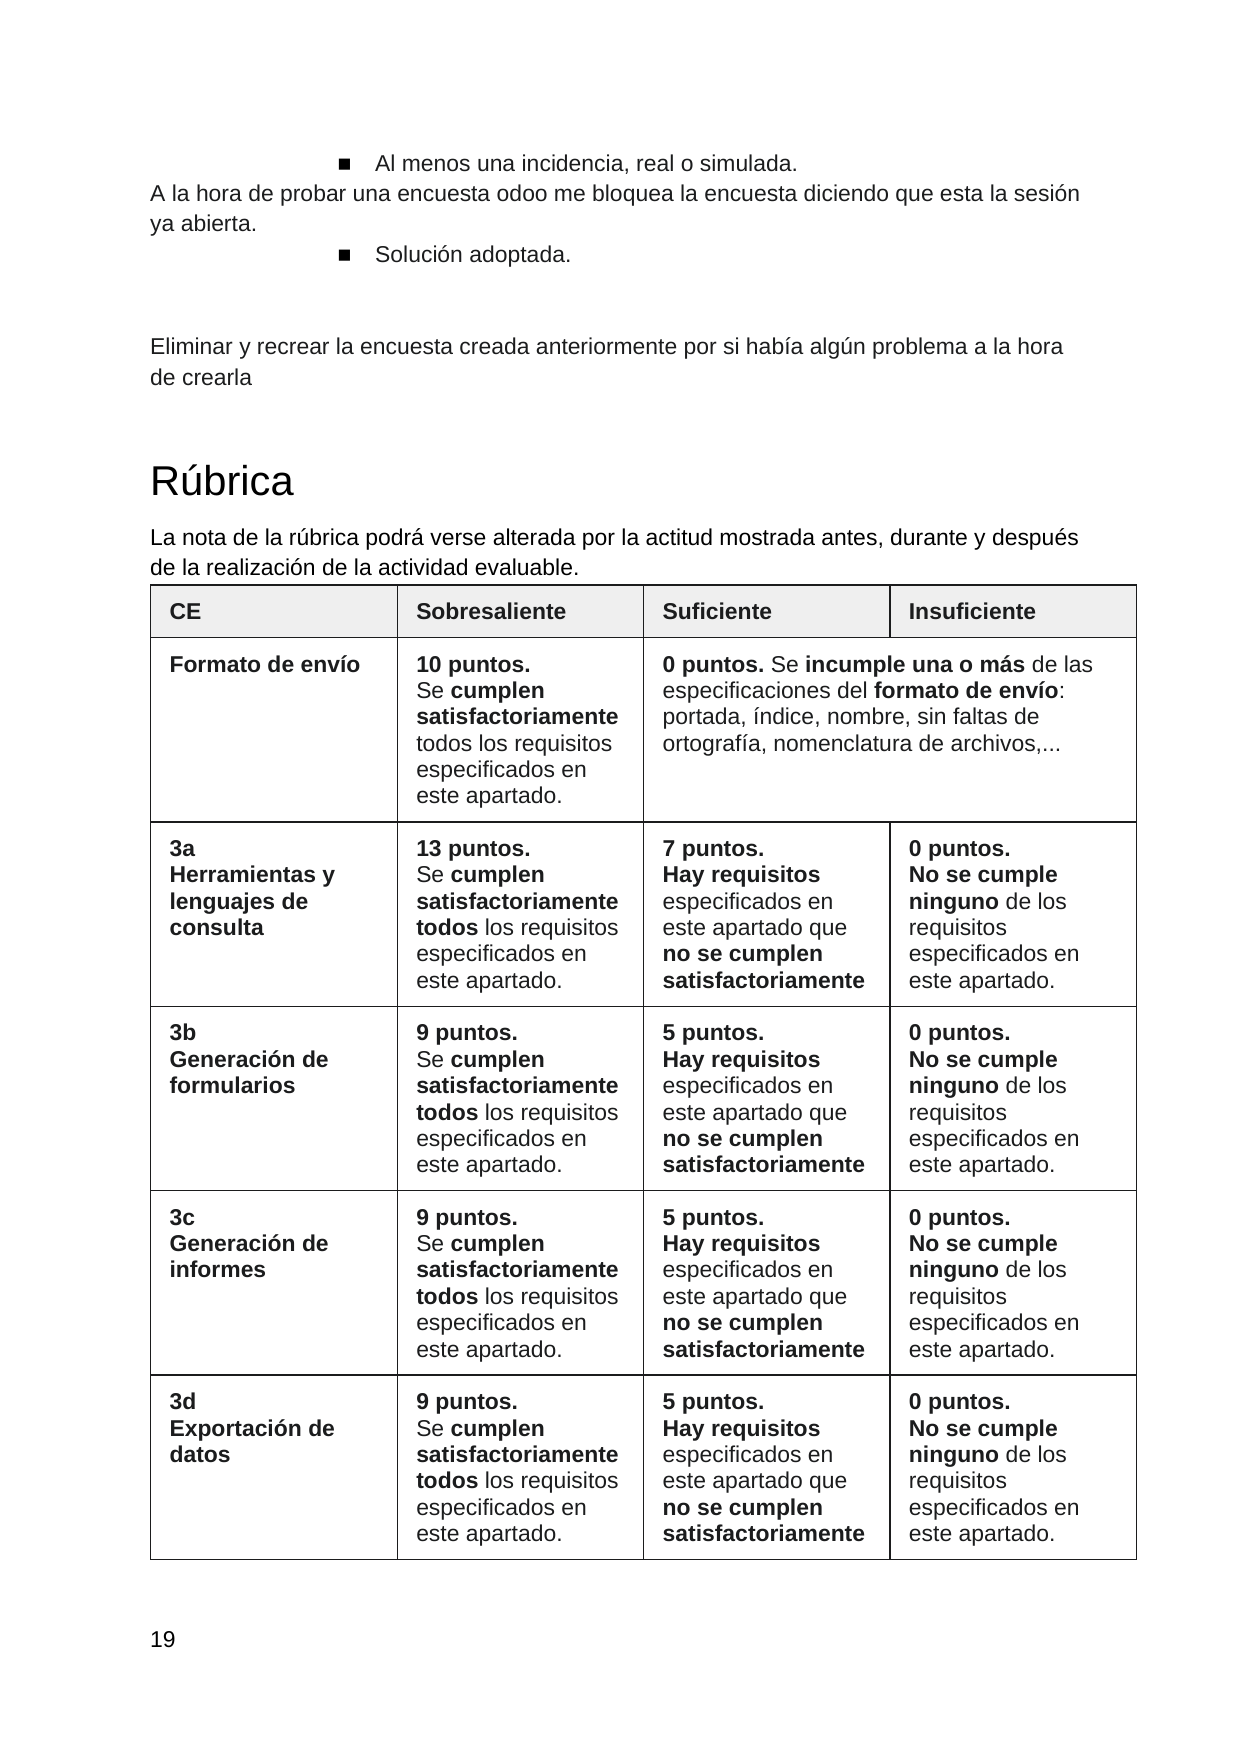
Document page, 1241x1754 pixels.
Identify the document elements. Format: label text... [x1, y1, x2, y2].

table_cell 3a Herramientas y lenguajes de consulta [151, 823, 397, 1006]
table_cell 9 puntos. Se cumplen satisfactoriamente todos los requisitos especificados en este apartado. [398, 1376, 643, 1559]
table_cell 5 puntos. Hay requisitos especificados en este apartado que no se cumplen satisfactoriamente [644, 1007, 889, 1190]
table_cell Formato de envío [151, 638, 397, 821]
table_header CE [151, 586, 397, 637]
table_header Insuficiente [891, 586, 1136, 637]
list Al menos una incidencia, real o simulada. [337, 150, 1090, 176]
table_cell 0 puntos. No se cumple ninguno de los requisitos especificados en este apartado. [891, 1191, 1136, 1374]
table_header Suficiente [644, 586, 889, 637]
table_cell 5 puntos. Hay requisitos especificados en este apartado que no se cumplen satisfactoriamente [644, 1191, 889, 1374]
table_cell 10 puntos. Se cumplen satisfactoriamente todos los requisitos especificados en este apartado. [398, 638, 643, 821]
table_cell 13 puntos. Se cumplen satisfactoriamente todos los requisitos especificados en este apartado. [398, 823, 643, 1006]
table_cell 3d Exportación de datos [151, 1376, 397, 1559]
table_cell 7 puntos. Hay requisitos especificados en este apartado que no se cumplen satisfactoriamente [644, 823, 889, 1006]
table_cell 9 puntos. Se cumplen satisfactoriamente todos los requisitos especificados en este apartado. [398, 1007, 643, 1190]
text Eliminar y recrear la encuesta creada anteriormente por si había algún problema a la hora de crearla [150, 333, 1090, 390]
table_cell 0 puntos. No se cumple ninguno de los requisitos especificados en este apartado. [891, 1007, 1136, 1190]
subtitle Rúbrica [150, 456, 1090, 504]
text A la hora de probar una encuesta odoo me bloquea la encuesta diciendo que esta la sesión ya abierta. [150, 180, 1090, 237]
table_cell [891, 1376, 1136, 1559]
table_cell 3b Generación de formularios [151, 1007, 397, 1190]
table_cell 0 puntos. Se incumple una o más de las especificaciones del formato de envío: portada, índice, nombre, sin faltas de ortografía, nomenclatura de archivos,... [644, 638, 1136, 821]
table_cell 0 puntos. No se cumple ninguno de los requisitos especificados en este apartado. [891, 823, 1136, 1006]
table_cell 3c Generación de informes [151, 1191, 397, 1374]
table_header Sobresaliente [398, 586, 643, 637]
list Solución adoptada. [337, 241, 1090, 267]
table_cell 9 puntos. Se cumplen satisfactoriamente todos los requisitos especificados en este apartado. [398, 1191, 643, 1374]
text La nota de la rúbrica podrá verse alterada por la actitud mostrada antes, durante y después de la realización de la actividad evaluable. [150, 524, 1090, 580]
table_cell 5 puntos. Hay requisitos especificados en este apartado que no se cumplen satisfactoriamente [644, 1376, 889, 1559]
